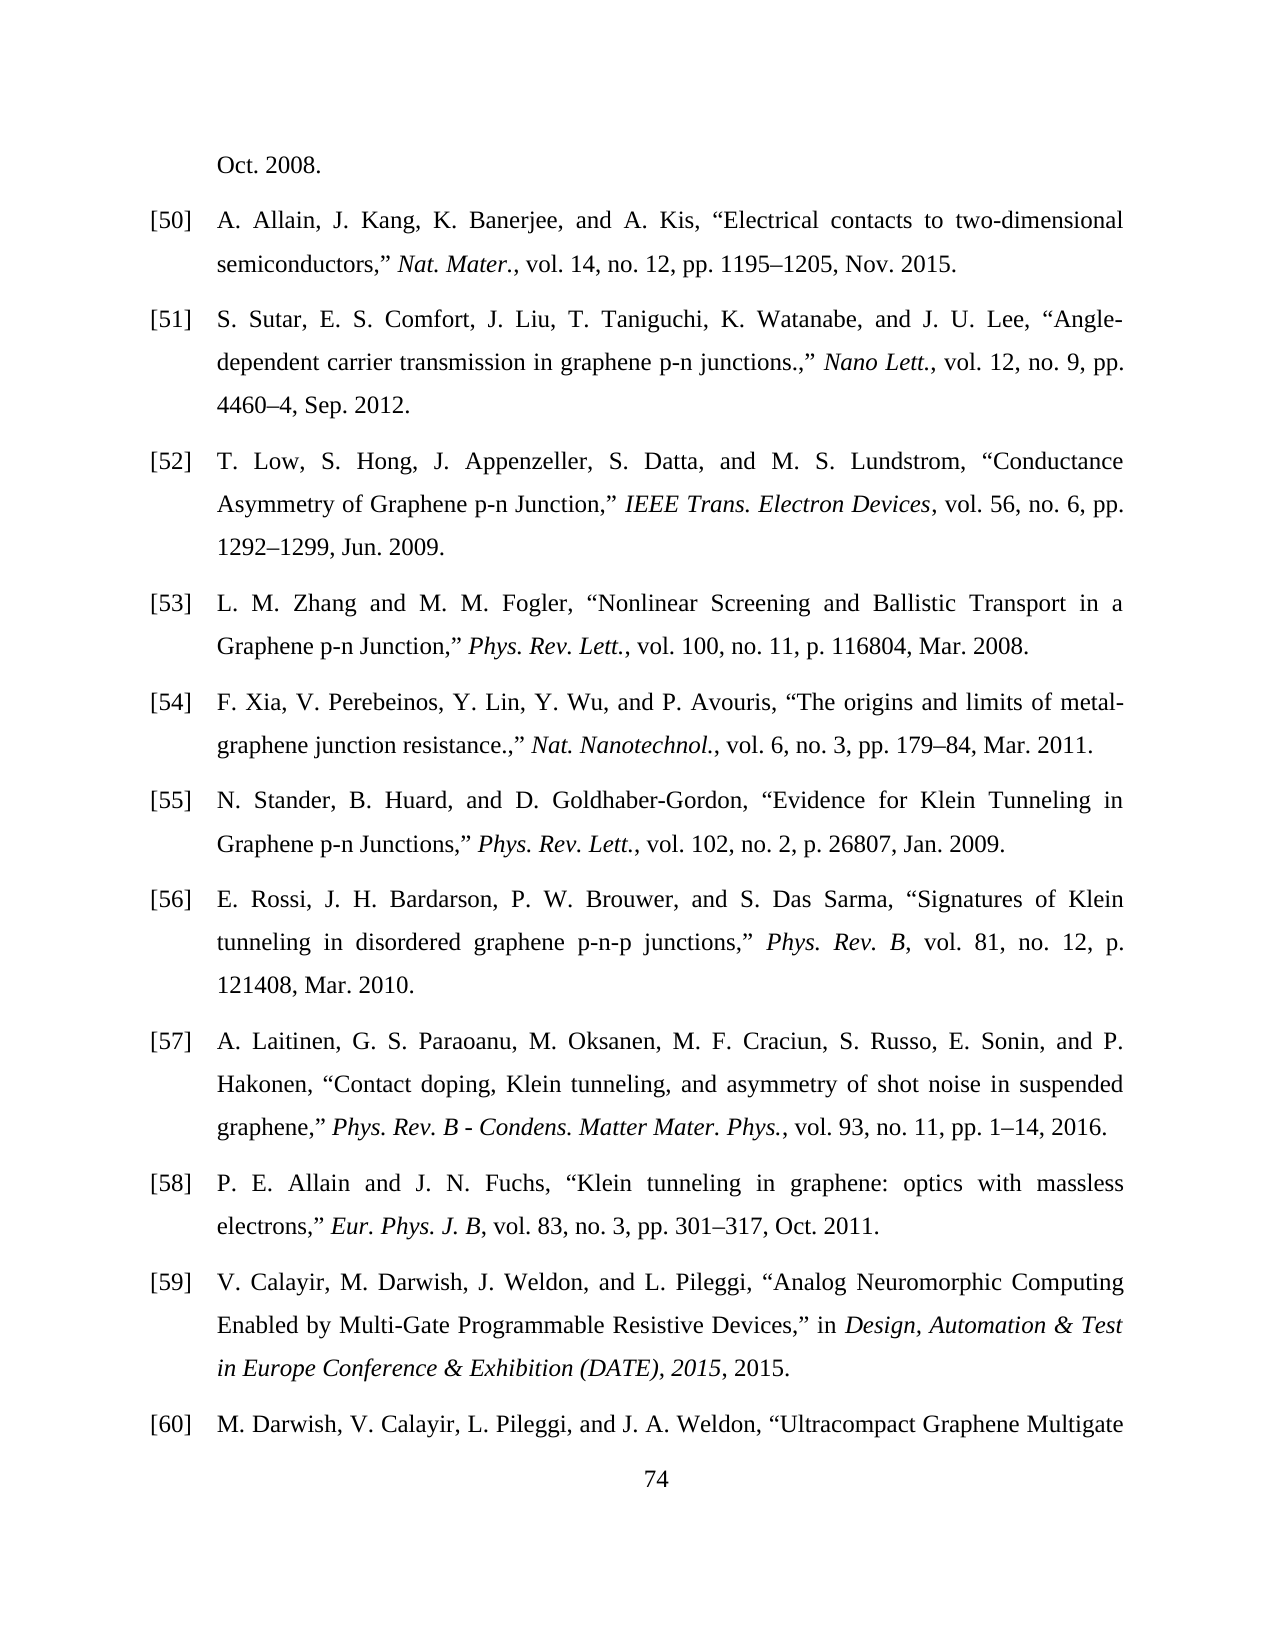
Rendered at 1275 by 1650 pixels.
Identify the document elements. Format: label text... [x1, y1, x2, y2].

text [52] T. Low, S. Hong, J. Appenzeller, S. Datta, and M. S. Lundstrom, “Conductance Asymmetry of Graphene p-n Junction,” IEEE Trans. Electron Devices, vol. 56, no. 6, pp. 1292–1299, Jun. 2009. [150, 446, 1125, 561]
text [54] F. Xia, V. Perebeinos, Y. Lin, Y. Wu, and P. Avouris, “The origins and limits of metal-graphene junction resistance.,” Nat. Nanotechnol., vol. 6, no. 3, pp. 179–84, Mar. 2011. [150, 687, 1125, 759]
text [58] P. E. Allain and J. N. Fuchs, “Klein tunneling in graphene: optics with massless electrons,” Eur. Phys. J. B, vol. 83, no. 3, pp. 301–317, Oct. 2011. [150, 1168, 1125, 1240]
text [150, 150, 1125, 179]
text [53] L. M. Zhang and M. M. Fogler, “Nonlinear Screening and Ballistic Transport in a Graphene p-n Junction,” Phys. Rev. Lett., vol. 100, no. 11, p. 116804, Mar. 2008. [150, 588, 1125, 660]
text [150, 1409, 1125, 1437]
text [59] V. Calayir, M. Darwish, J. Weldon, and L. Pileggi, “Analog Neuromorphic Computing Enabled by Multi-Gate Programmable Resistive Devices,” in Design, Automation & Test in Europe Conference & Exhibition (DATE), 2015, 2015. [150, 1267, 1125, 1382]
text [55] N. Stander, B. Huard, and D. Goldhaber-Gordon, “Evidence for Klein Tunneling in Graphene p-n Junctions,” Phys. Rev. Lett., vol. 102, no. 2, p. 26807, Jan. 2009. [150, 786, 1125, 857]
text [50] A. Allain, J. Kang, K. Banerjee, and A. Kis, “Electrical contacts to two-dimensional semiconductors,” Nat. Mater., vol. 14, no. 12, pp. 1195–1205, Nov. 2015. [150, 206, 1125, 277]
text [57] A. Laitinen, G. S. Paraoanu, M. Oksanen, M. F. Craciun, S. Russo, E. Sonin, and P. Hakonen, “Contact doping, Klein tunneling, and asymmetry of shot noise in suspended graphene,” Phys. Rev. B - Condens. Matter Mater. Phys., vol. 93, no. 11, pp. 1–14, 2016. [150, 1026, 1125, 1141]
text [51] S. Sutar, E. S. Comfort, J. Liu, T. Taniguchi, K. Watanabe, and J. U. Lee, “Angle-dependent carrier transmission in graphene p-n junctions.,” Nano Lett., vol. 12, no. 9, pp. 4460–4, Sep. 2012. [150, 304, 1125, 419]
text [56] E. Rossi, J. H. Bardarson, P. W. Brouwer, and S. Das Sarma, “Signatures of Klein tunneling in disordered graphene p-n-p junctions,” Phys. Rev. B, vol. 81, no. 12, p. 121408, Mar. 2010. [150, 884, 1125, 999]
